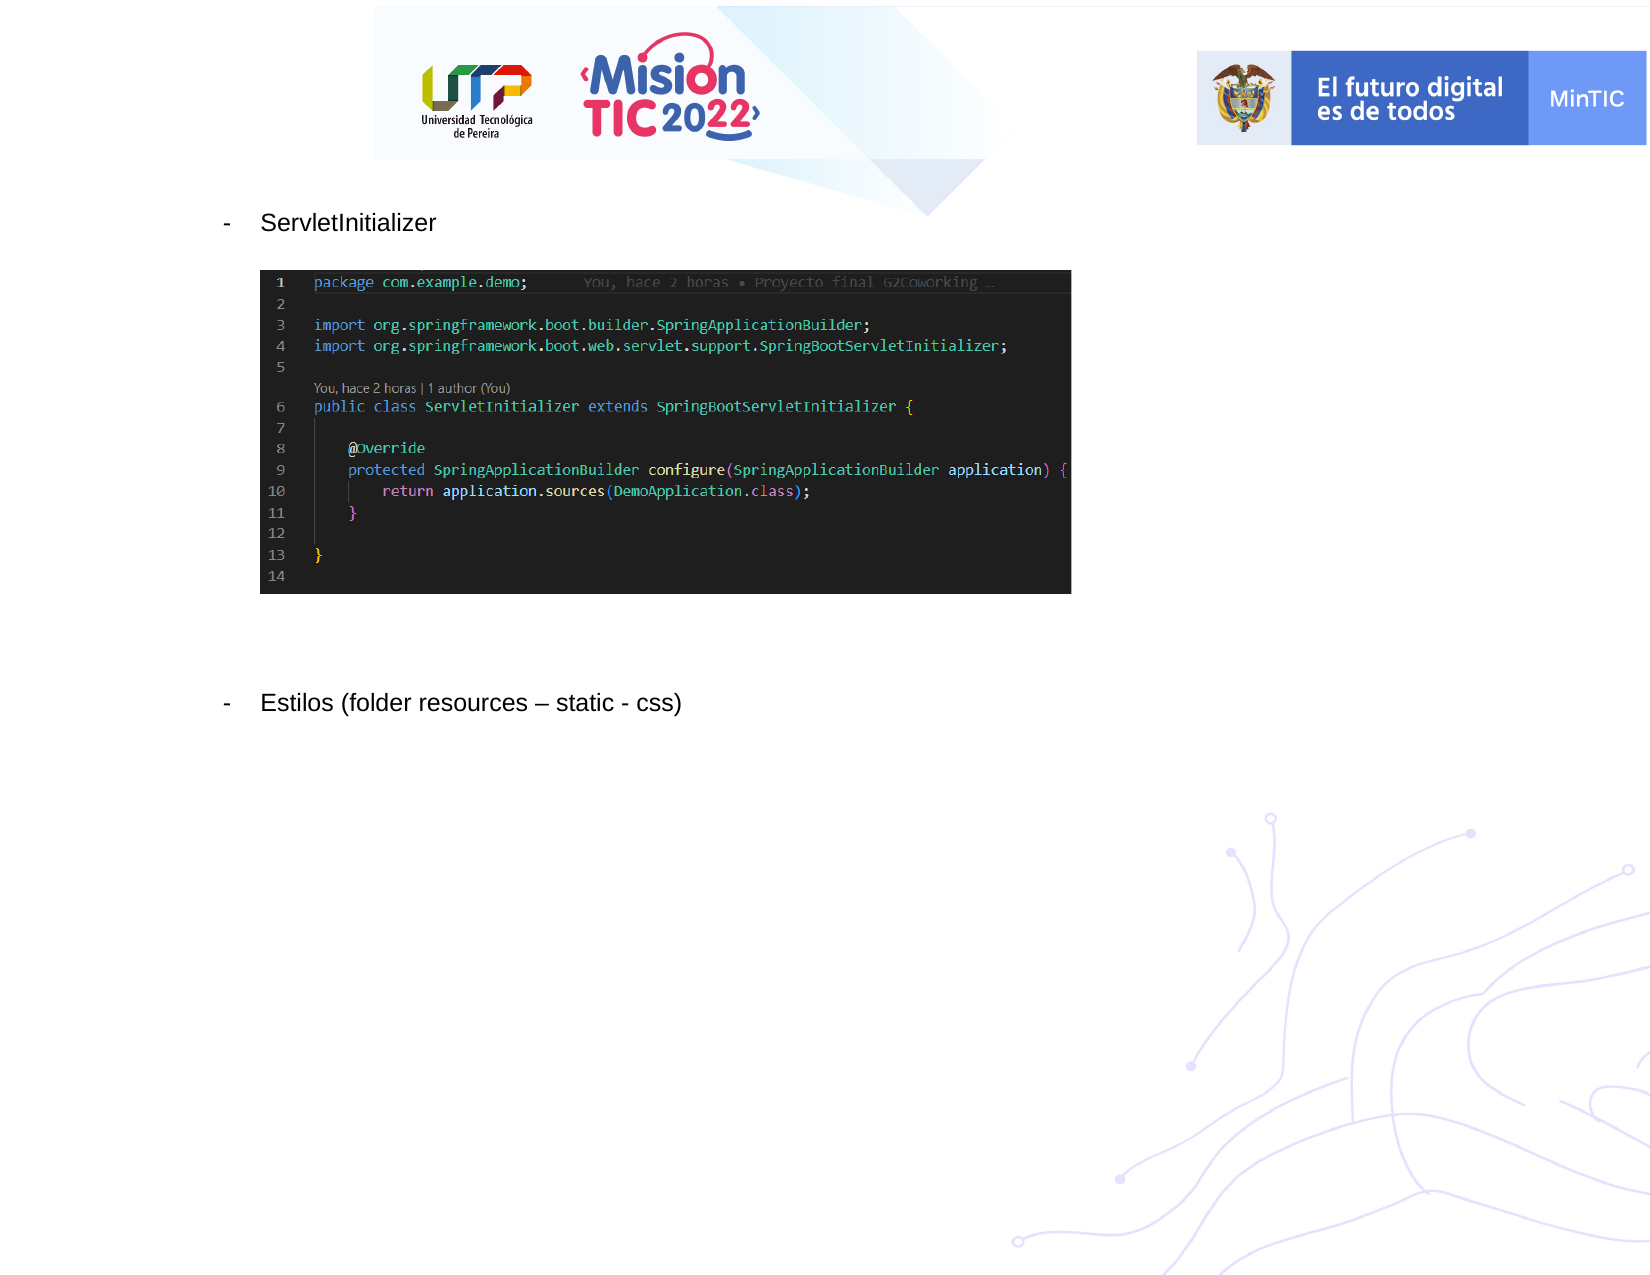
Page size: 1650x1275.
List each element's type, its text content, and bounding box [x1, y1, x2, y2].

list Estilos (folder resources – static - css) [223, 688, 1502, 717]
list ServletInitializer [223, 208, 1502, 237]
picture [260, 6, 1650, 1275]
